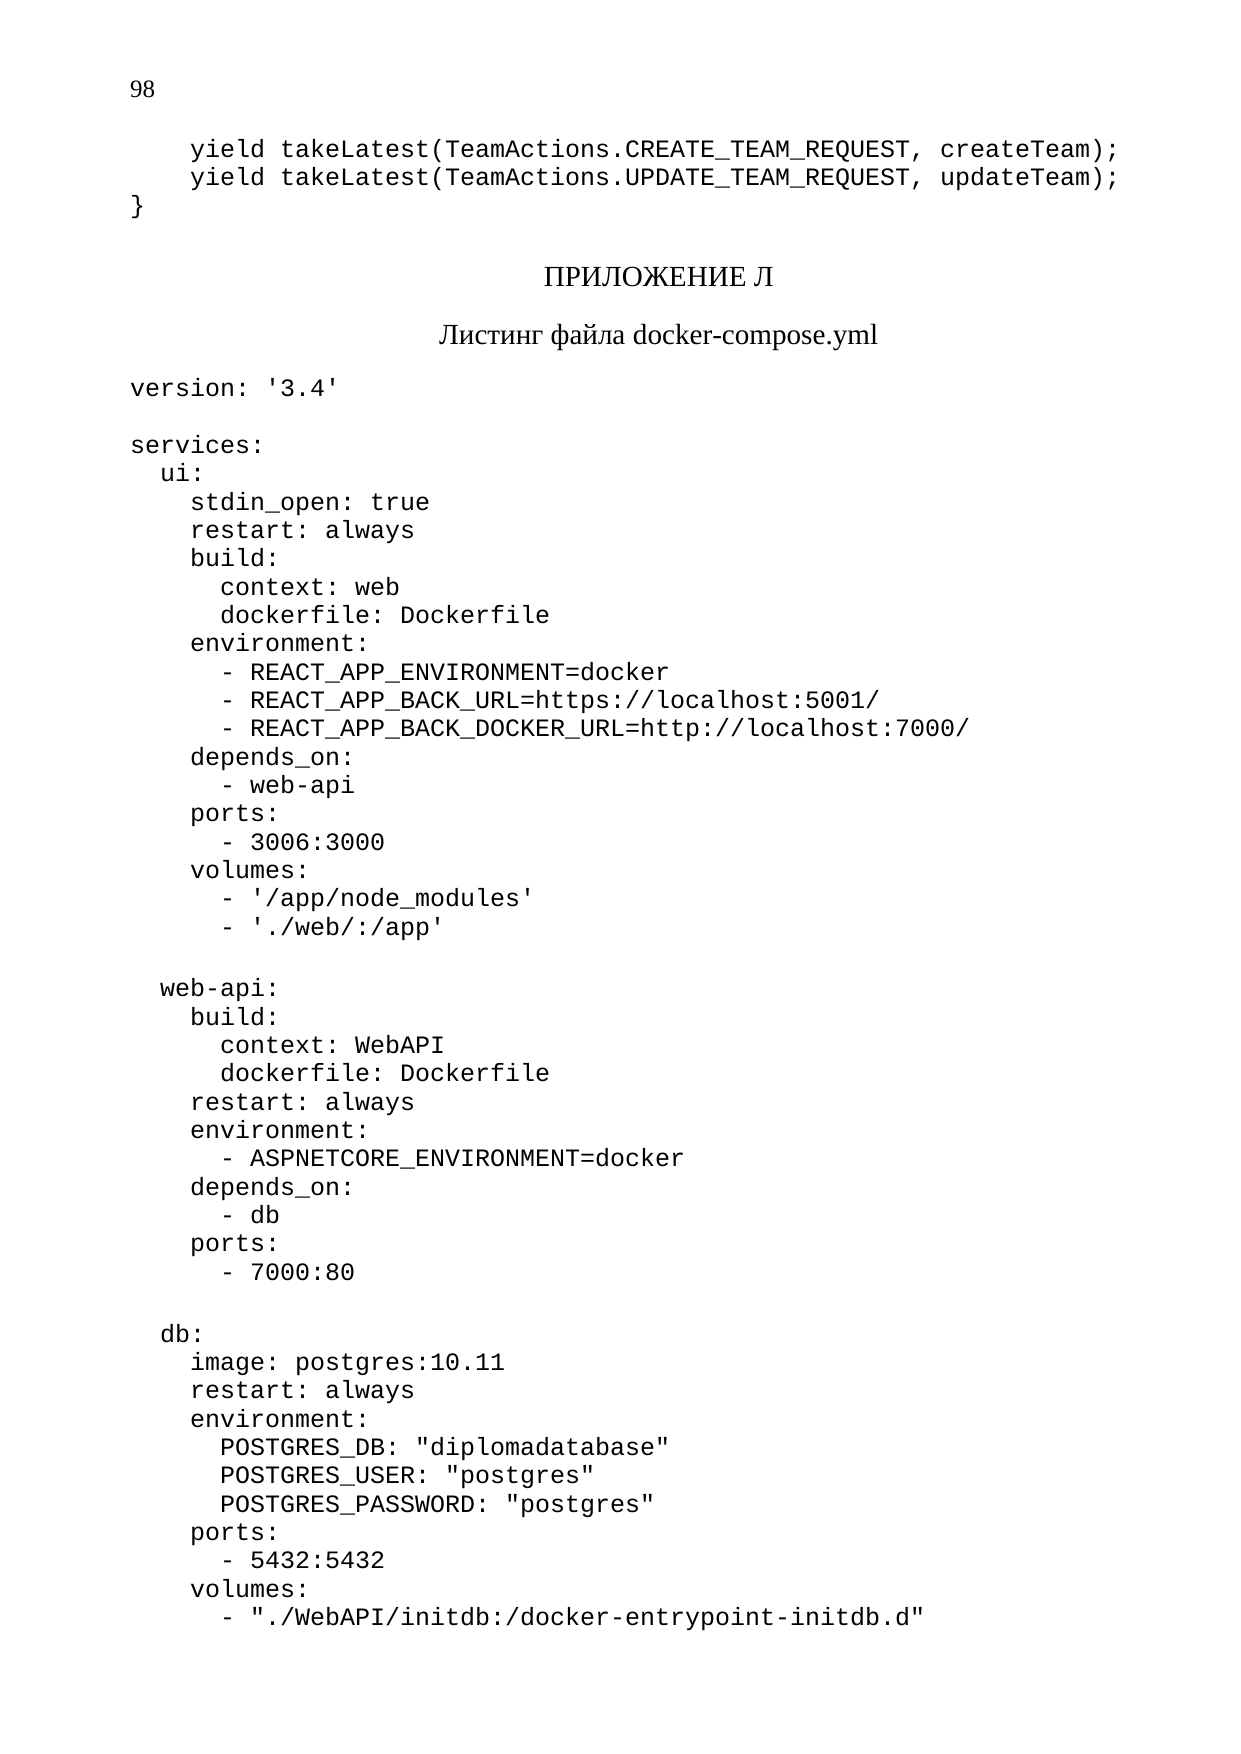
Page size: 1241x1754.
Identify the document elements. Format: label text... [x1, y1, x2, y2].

text yield takeLatest(TeamActions.UPDATE_TEAM_REQUEST, updateTeam); [130, 164, 1187, 193]
text environment: [130, 631, 1187, 659]
text dockerfile: Dockerfile [130, 602, 1187, 631]
text ui: [130, 461, 1187, 489]
text - '/app/node_modules' [130, 886, 1187, 914]
text } [130, 193, 1187, 221]
text dockerfile: Dockerfile [130, 1061, 1187, 1089]
list ПРИЛОЖЕНИЕ Л [130, 259, 1187, 292]
text build: [130, 1004, 1187, 1033]
text image: postgres:10.11 [130, 1349, 1187, 1378]
text context: web [130, 574, 1187, 602]
text - db [130, 1203, 1187, 1231]
text ports: [130, 1519, 1187, 1548]
text POSTGRES_PASSWORD: "postgres" [130, 1491, 1187, 1519]
text yield takeLatest(TeamActions.CREATE_TEAM_REQUEST, createTeam); [130, 136, 1187, 164]
text - 7000:80 [130, 1259, 1187, 1288]
text db: [130, 1321, 1187, 1349]
text POSTGRES_USER: "postgres" [130, 1463, 1187, 1491]
text stdin_open: true [130, 489, 1187, 517]
text POSTGRES_DB: "diplomadatabase" [130, 1434, 1187, 1463]
text - 5432:5432 [130, 1548, 1187, 1576]
text version: '3.4' [130, 376, 1187, 404]
text context: WebAPI [130, 1033, 1187, 1061]
text ports: [130, 801, 1187, 829]
text build: [130, 546, 1187, 574]
text restart: always [130, 1089, 1187, 1118]
text services: [130, 432, 1187, 461]
text - 3006:3000 [130, 829, 1187, 857]
text - "./WebAPI/initdb:/docker-entrypoint-initdb.d" [130, 1604, 1187, 1633]
text - ASPNETCORE_ENVIRONMENT=docker [130, 1146, 1187, 1174]
text web-api: [130, 976, 1187, 1004]
text depends_on: [130, 1174, 1187, 1203]
text environment: [130, 1118, 1187, 1146]
text restart: always [130, 517, 1187, 546]
text - web-api [130, 772, 1187, 801]
text environment: [130, 1406, 1187, 1434]
list Листинг файла docker-compose.yml [130, 317, 1187, 351]
text - './web/:/app' [130, 914, 1187, 942]
text ports: [130, 1231, 1187, 1259]
text restart: always [130, 1378, 1187, 1406]
text - REACT_APP_ENVIRONMENT=docker [130, 659, 1187, 687]
text - REACT_APP_BACK_DOCKER_URL=http://localhost:7000/ [130, 716, 1187, 744]
text volumes: [130, 857, 1187, 886]
text volumes: [130, 1576, 1187, 1604]
text depends_on: [130, 744, 1187, 772]
text - REACT_APP_BACK_URL=https://localhost:5001/ [130, 687, 1187, 716]
